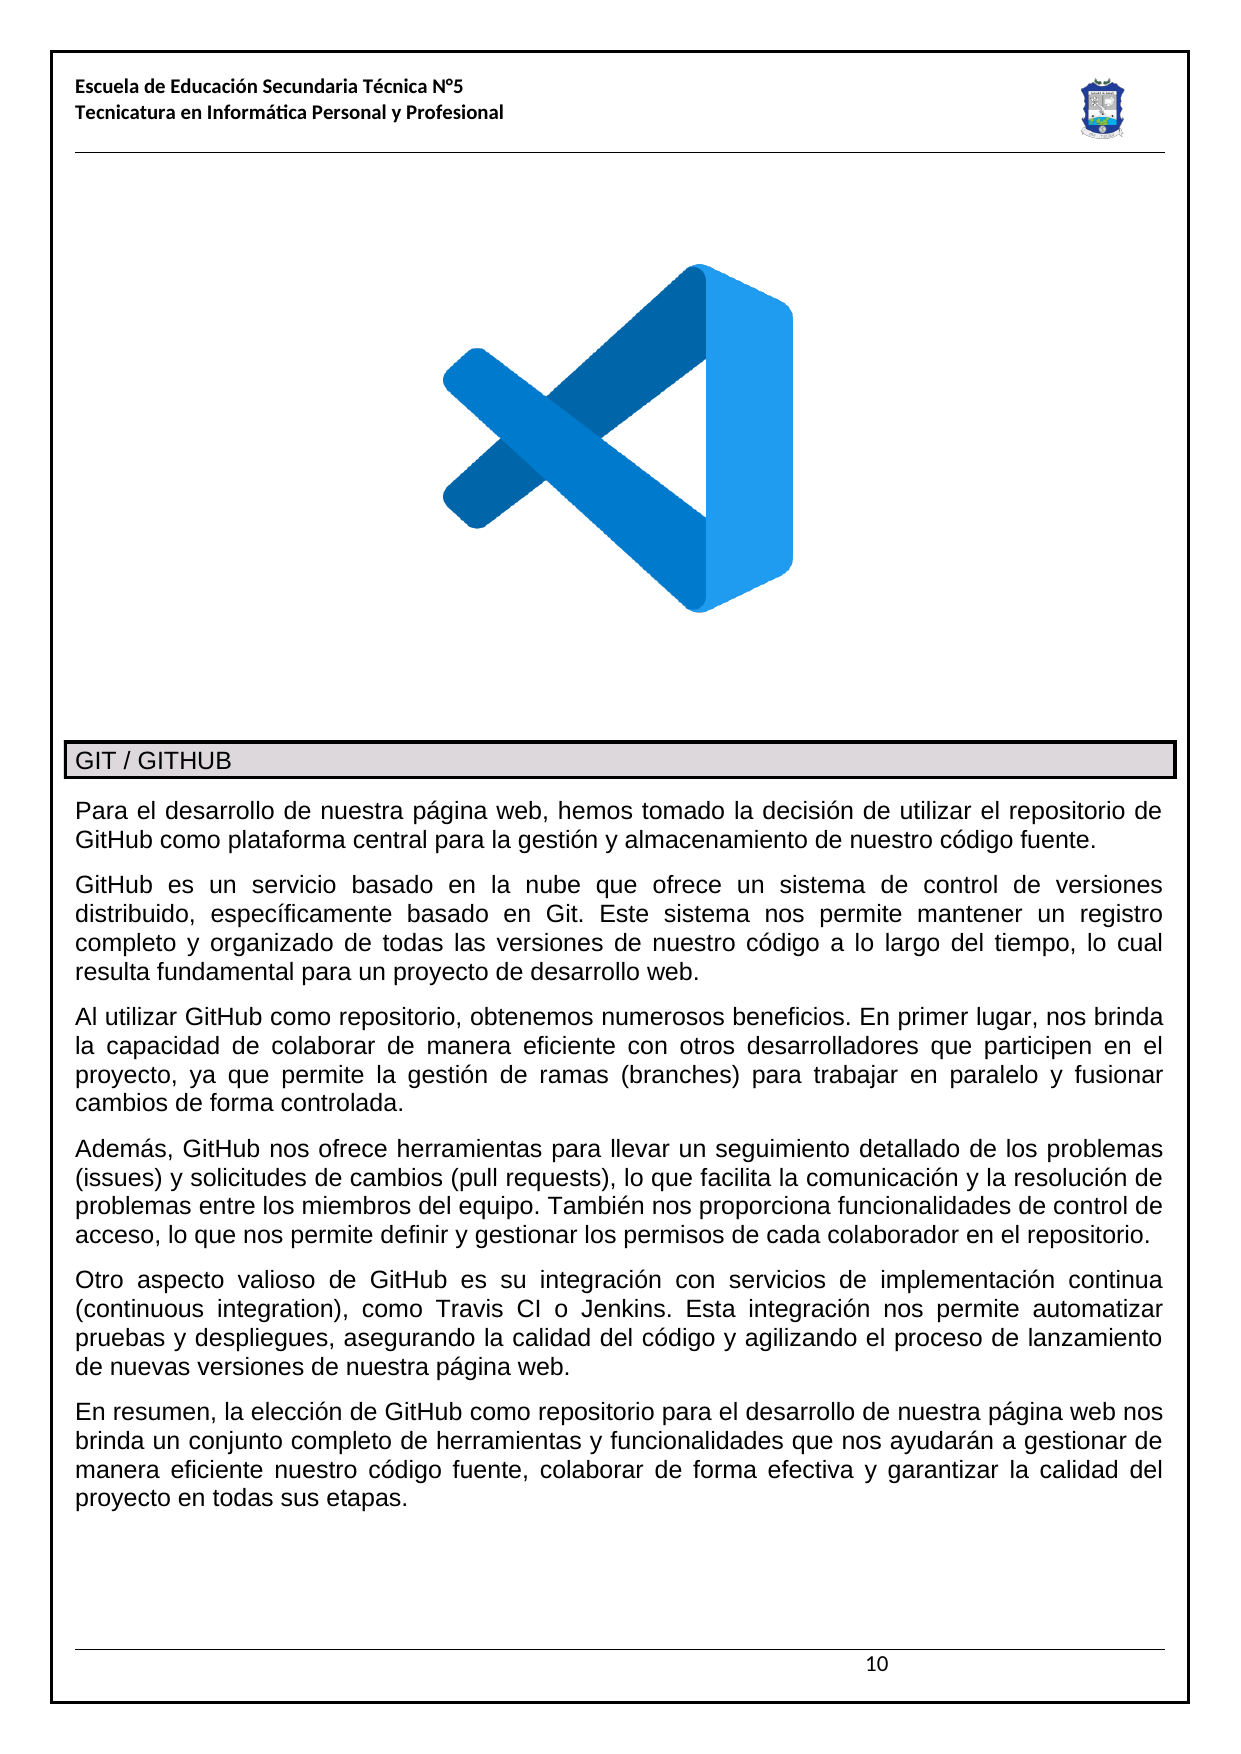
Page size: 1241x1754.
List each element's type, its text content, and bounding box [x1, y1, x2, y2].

text Otro aspecto valioso de GitHub es su integración con servicios de implementación continua (continuous integration), como Travis CI o Jenkins. Esta integración nos permite automatizar pruebas y despliegues, asegurando la calidad del código y agilizando el proceso de lanzamiento de nuevas versiones de nuestra página web. [75, 1265, 1165, 1380]
picture [1077, 77, 1128, 139]
text Para el desarrollo de nuestra página web, hemos tomado la decisión de utilizar el repositorio de GitHub como plataforma central para la gestión y almacenamiento de nuestro código fuente. [75, 796, 1165, 854]
text Al utilizar GitHub como repositorio, obtenemos numerosos beneficios. En primer lugar, nos brinda la capacidad de colaborar de manera eficiente con otros desarrolladores que participen en el proyecto, ya que permite la gestión de ramas (branches) para trabajar en paralelo y fusionar cambios de forma controlada. [75, 1002, 1165, 1117]
text GitHub es un servicio basado en la nube que ofrece un sistema de control de versiones distribuido, específicamente basado en Git. Este sistema nos permite mantener un registro completo y organizado de todas las versiones de nuestro código a lo largo del tiempo, lo cual resulta fundamental para un proyecto de desarrollo web. [75, 870, 1165, 985]
text GIT / GITHUB [67, 744, 1173, 776]
text Además, GitHub nos ofrece herramientas para llevar un seguimiento detallado de los problemas (issues) y solicitudes de cambios (pull requests), lo que facilita la comunicación y la resolución de problemas entre los miembros del equipo. También nos proporciona funcionalidades de control de acceso, lo que nos permite definir y gestionar los permisos de cada colaborador en el repositorio. [75, 1134, 1165, 1249]
picture [418, 239, 818, 638]
text En resumen, la elección de GitHub como repositorio para el desarrollo de nuestra página web nos brinda un conjunto completo de herramientas y funcionalidades que nos ayudarán a gestionar de manera eficiente nuestro código fuente, colaborar de forma efectiva y garantizar la calidad del proyecto en todas sus etapas. [75, 1397, 1165, 1512]
